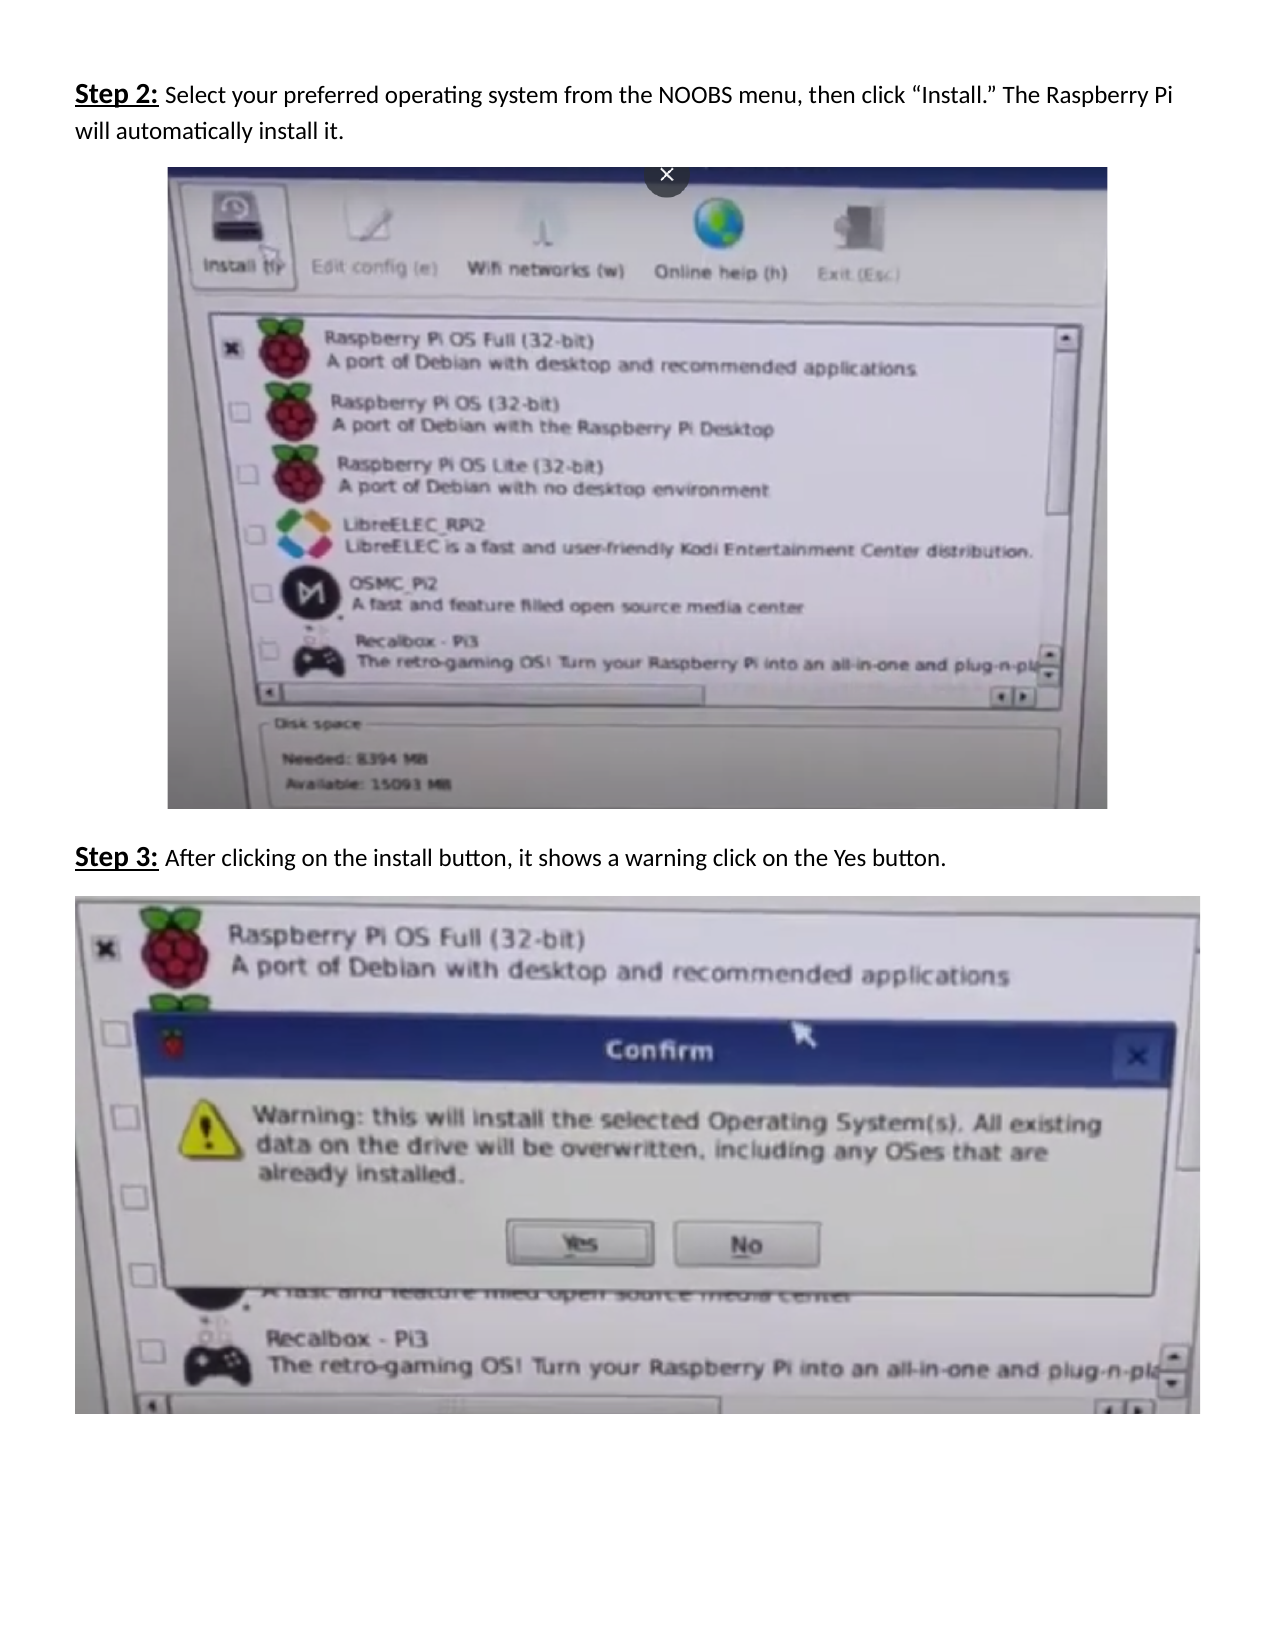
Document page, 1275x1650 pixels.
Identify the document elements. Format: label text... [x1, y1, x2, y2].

picture [167, 167, 1108, 809]
text Step 2: Select your preferred operating system from the NOOBS menu, then click “Install.” The Raspberry Pi will automatically install it. [75, 75, 1200, 146]
text Step 3: After clicking on the install button, it shows a warning click on the Yes button. [75, 838, 1200, 874]
picture [75, 896, 1200, 1414]
